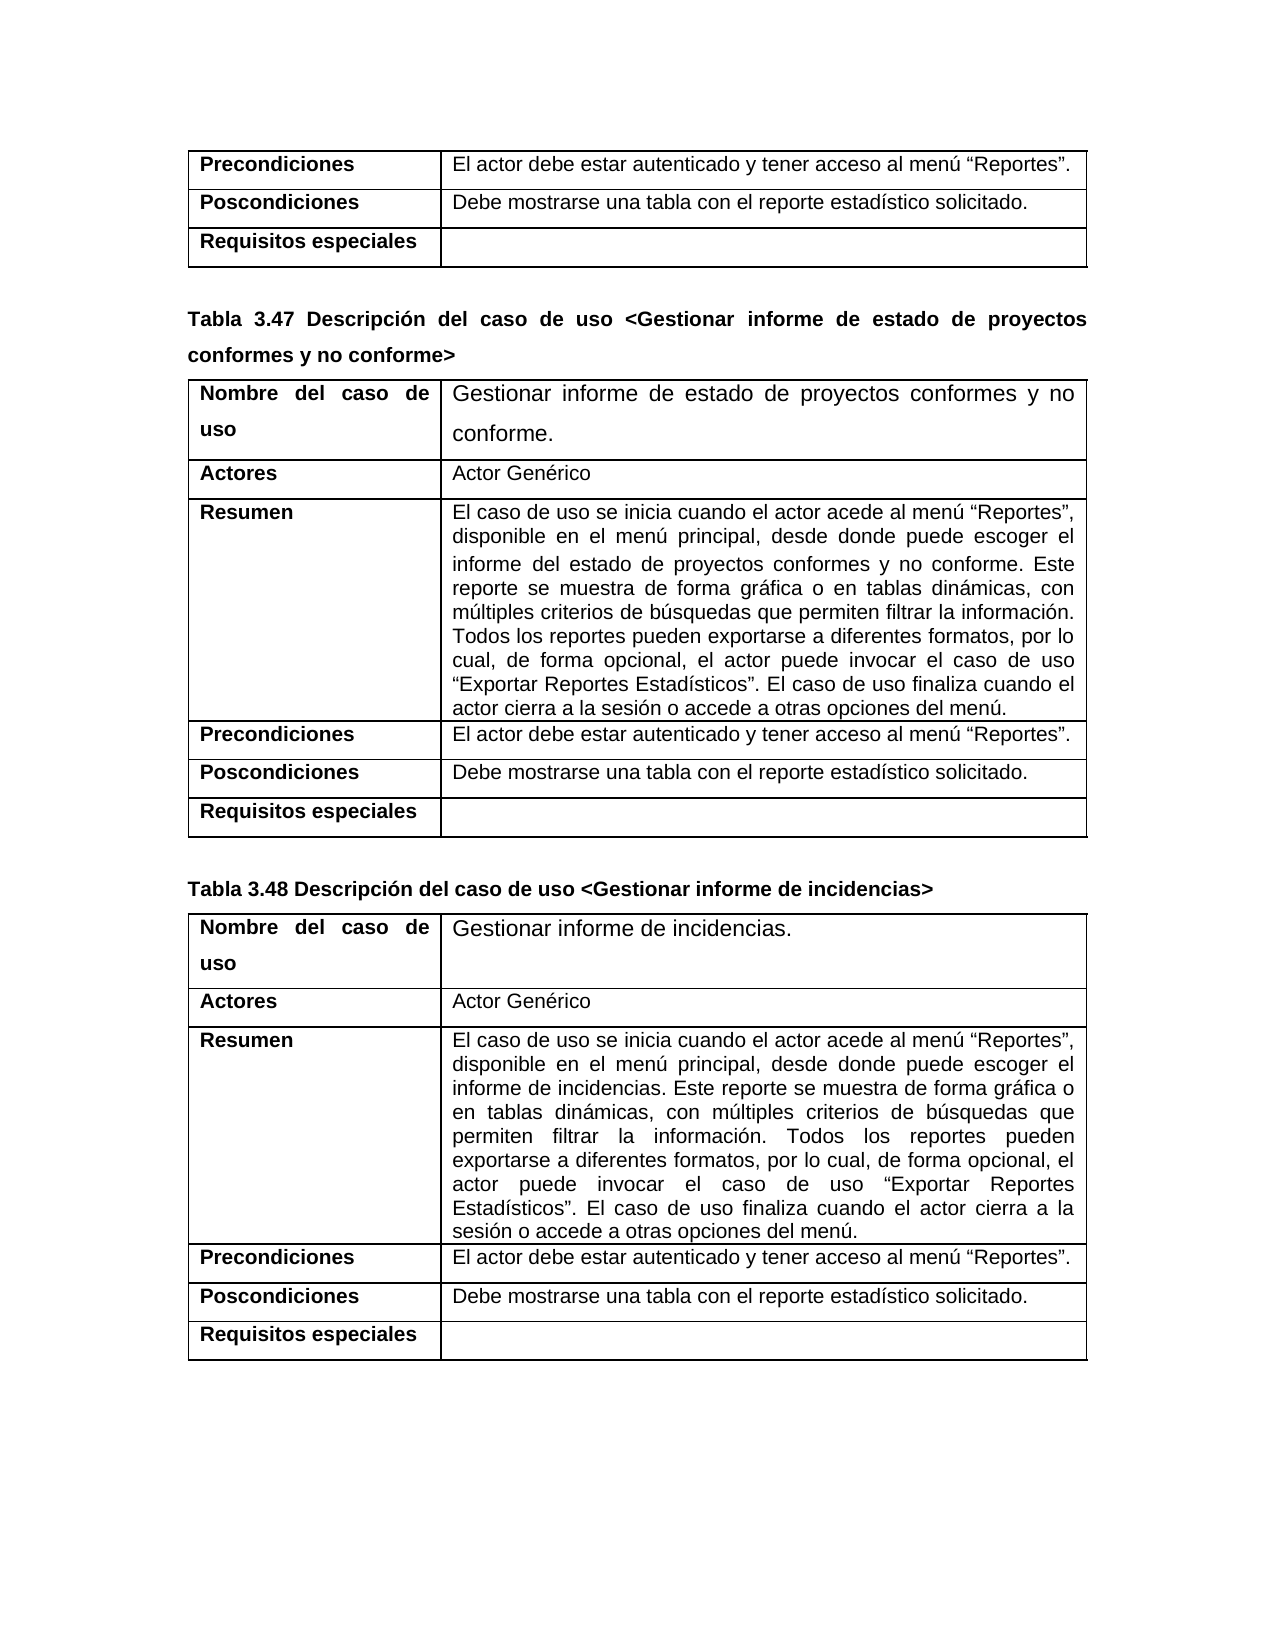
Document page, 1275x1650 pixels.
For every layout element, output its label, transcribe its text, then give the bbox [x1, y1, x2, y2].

table_cell Actor Genérico [442, 461, 1086, 498]
table_cell Actores [189, 989, 440, 1026]
table_cell Debe mostrarse una tabla con el reporte estadístico solicitado. [442, 190, 1086, 227]
table_header Gestionar informe de incidencias. [442, 915, 1086, 987]
table_header Nombre del caso de uso [189, 381, 440, 459]
table_cell El caso de uso se inicia cuando el actor acede al menú “Reportes”, disponible en el menú principal, desde donde puede escoger el informe de incidencias. Este reporte se muestra de forma gráfica o en tablas dinámicas, con múltiples criterios de búsquedas que permiten filtrar la información. Todos los reportes pueden exportarse a diferentes formatos, por lo cual, de forma opcional, el actor puede invocar el caso de uso “Exportar Reportes Estadísticos”. El caso de uso finaliza cuando el actor cierra a la sesión o accede a otras opciones del menú. [442, 1028, 1086, 1243]
text Tabla 3.48 Descripción del caso de uso <Gestionar informe de incidencias> [187, 877, 1087, 901]
table_cell Poscondiciones [189, 760, 440, 797]
table_cell Precondiciones [189, 1245, 440, 1282]
table_cell Precondiciones [189, 722, 440, 759]
table_cell [442, 1322, 1086, 1359]
table_cell Actor Genérico [442, 989, 1086, 1026]
table_cell Poscondiciones [189, 190, 440, 227]
table_cell El actor debe estar autenticado y tener acceso al menú “Reportes”. [442, 1245, 1086, 1282]
table_header Nombre del caso de uso [189, 915, 440, 987]
table_cell Debe mostrarse una tabla con el reporte estadístico solicitado. [442, 1284, 1086, 1321]
table_cell [442, 799, 1086, 836]
table_header Gestionar informe de estado de proyectos conformes y no conforme. [442, 381, 1086, 459]
table_cell Actores [189, 461, 440, 498]
table_cell Resumen [189, 1028, 440, 1243]
table_cell Requisitos especiales [189, 799, 440, 836]
table_cell El actor debe estar autenticado y tener acceso al menú “Reportes”. [442, 722, 1086, 759]
table_cell Precondiciones [189, 152, 440, 189]
table_cell Poscondiciones [189, 1284, 440, 1321]
text Tabla 3.47 Descripción del caso de uso <Gestionar informe de estado de proyectos conformes y no conforme> [187, 307, 1087, 367]
table_cell Requisitos especiales [189, 229, 440, 266]
table_cell [442, 229, 1086, 266]
table_cell El actor debe estar autenticado y tener acceso al menú “Reportes”. [442, 152, 1086, 189]
table_cell El caso de uso se inicia cuando el actor acede al menú “Reportes”, disponible en el menú principal, desde donde puede escoger el informe del estado de proyectos conformes y no conforme. Este reporte se muestra de forma gráfica o en tablas dinámicas, con múltiples criterios de búsquedas que permiten filtrar la información. Todos los reportes pueden exportarse a diferentes formatos, por lo cual, de forma opcional, el actor puede invocar el caso de uso “Exportar Reportes Estadísticos”. El caso de uso finaliza cuando el actor cierra a la sesión o accede a otras opciones del menú. [442, 500, 1086, 720]
table_cell Resumen [189, 500, 440, 720]
table_cell Debe mostrarse una tabla con el reporte estadístico solicitado. [442, 760, 1086, 797]
table_cell Requisitos especiales [189, 1322, 440, 1359]
